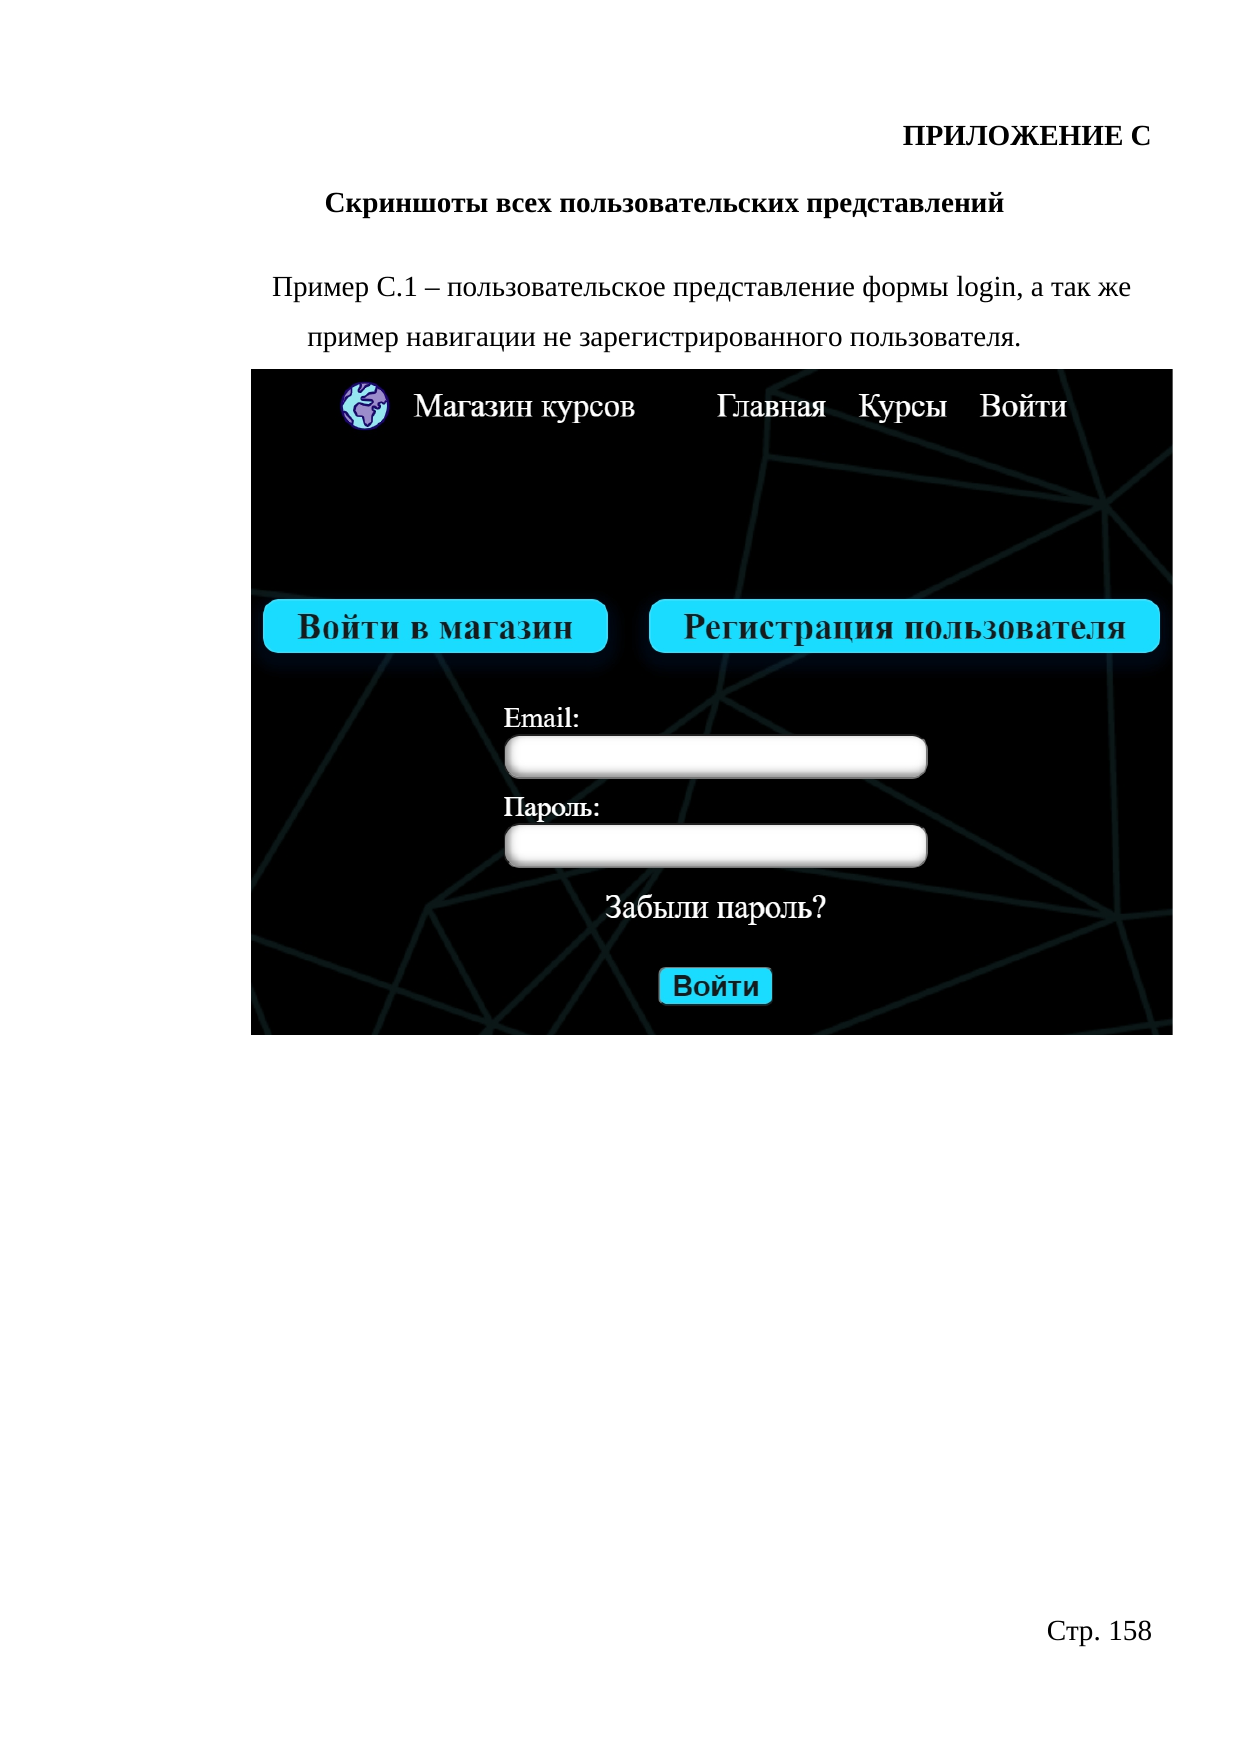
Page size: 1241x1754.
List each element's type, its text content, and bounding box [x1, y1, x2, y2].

text Скриншоты всех пользовательских представлений [177, 185, 1152, 219]
picture [251, 369, 1173, 1035]
text Пример С.1 – пользовательское представление формы login, а так же пример навигации не зарегистрированного пользователя. [177, 269, 1152, 353]
text ПРИЛОЖЕНИЕ С [177, 118, 1152, 152]
